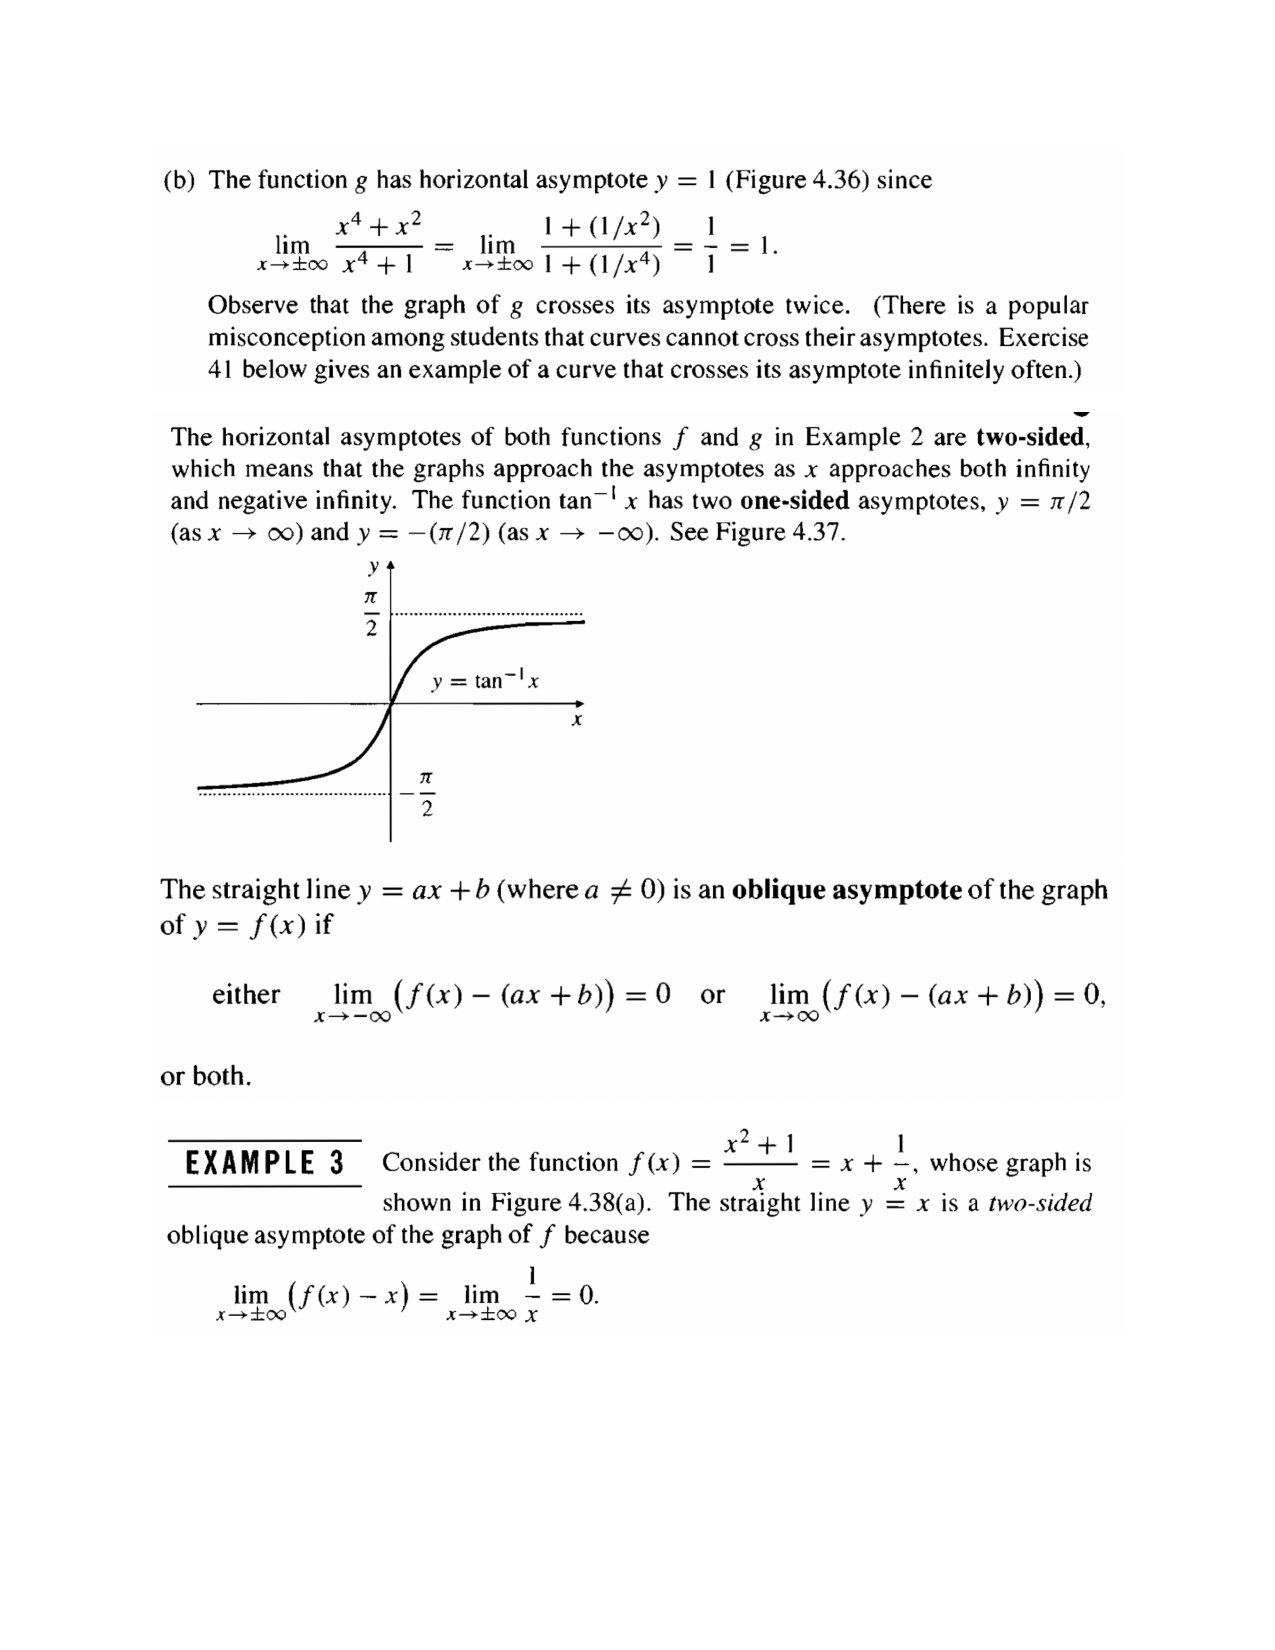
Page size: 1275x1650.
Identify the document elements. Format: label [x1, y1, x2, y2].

picture [150, 1125, 1125, 1331]
picture [150, 150, 1125, 392]
picture [150, 862, 1125, 1102]
picture [150, 412, 1125, 856]
